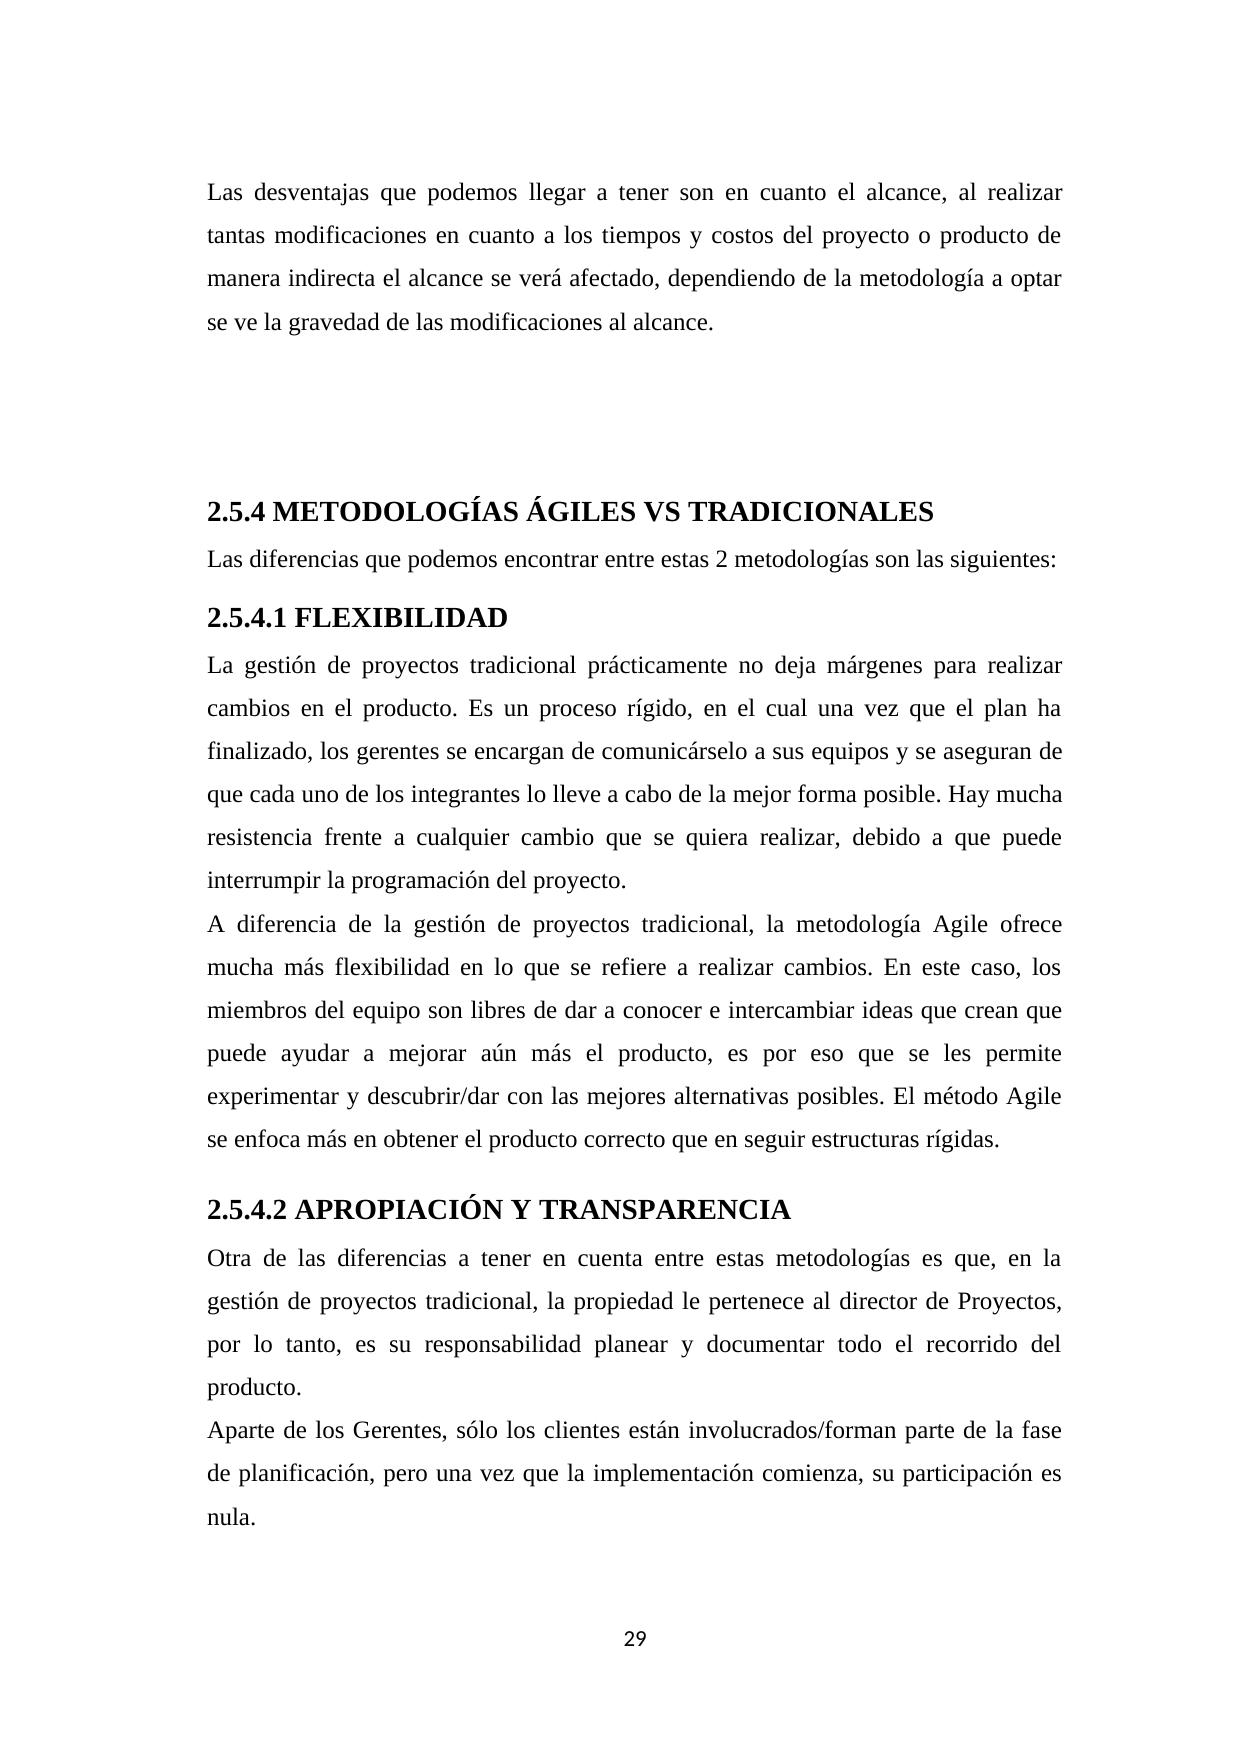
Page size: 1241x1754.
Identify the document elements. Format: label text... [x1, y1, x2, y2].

text Otra de las diferencias a tener en cuenta entre estas metodologías es que, en la gestión de proyectos tradicional, la propiedad le pertenece al director de Proyectos, por lo tanto, es su responsabilidad planear y documentar todo el recorrido del producto. [207, 1243, 1063, 1401]
subtitle 2.5.4.2 APROPIACIÓN Y TRANSPARENCIA [207, 1192, 1063, 1226]
text Las diferencias que podemos encontrar entre estas 2 metodologías son las siguientes: [207, 544, 1063, 573]
text Aparte de los Gerentes, sólo los clientes están involucrados/forman parte de la fase de planificación, pero una vez que la implementación comienza, su participación es nula. [207, 1415, 1063, 1530]
text A diferencia de la gestión de proyectos tradicional, la metodología Agile ofrece mucha más flexibilidad en lo que se refiere a realizar cambios. En este caso, los miembros del equipo son libres de dar a conocer e intercambiar ideas que crean que puede ayudar a mejorar aún más el producto, es por eso que se les permite experimentar y descubrir/dar con las mejores alternativas posibles. El método Agile se enfoca más en obtener el producto correcto que en seguir estructuras rígidas. [207, 909, 1063, 1153]
subtitle 2.5.4 METODOLOGÍAS ÁGILES VS TRADICIONALES [207, 494, 1063, 528]
subtitle 2.5.4.1 FLEXIBILIDAD [207, 600, 1063, 633]
text Las desventajas que podemos llegar a tener son en cuanto el alcance, al realizar tantas modificaciones en cuanto a los tiempos y costos del proyecto o producto de manera indirecta el alcance se verá afectado, dependiendo de la metodología a optar se ve la gravedad de las modificaciones al alcance. [207, 177, 1063, 335]
text La gestión de proyectos tradicional prácticamente no deja márgenes para realizar cambios en el producto. Es un proceso rígido, en el cual una vez que el plan ha finalizado, los gerentes se encargan de comunicárselo a sus equipos y se aseguran de que cada uno de los integrantes lo lleve a cabo de la mejor forma posible. Hay mucha resistencia frente a cualquier cambio que se quiera realizar, debido a que puede interrumpir la programación del proyecto. [207, 650, 1063, 894]
